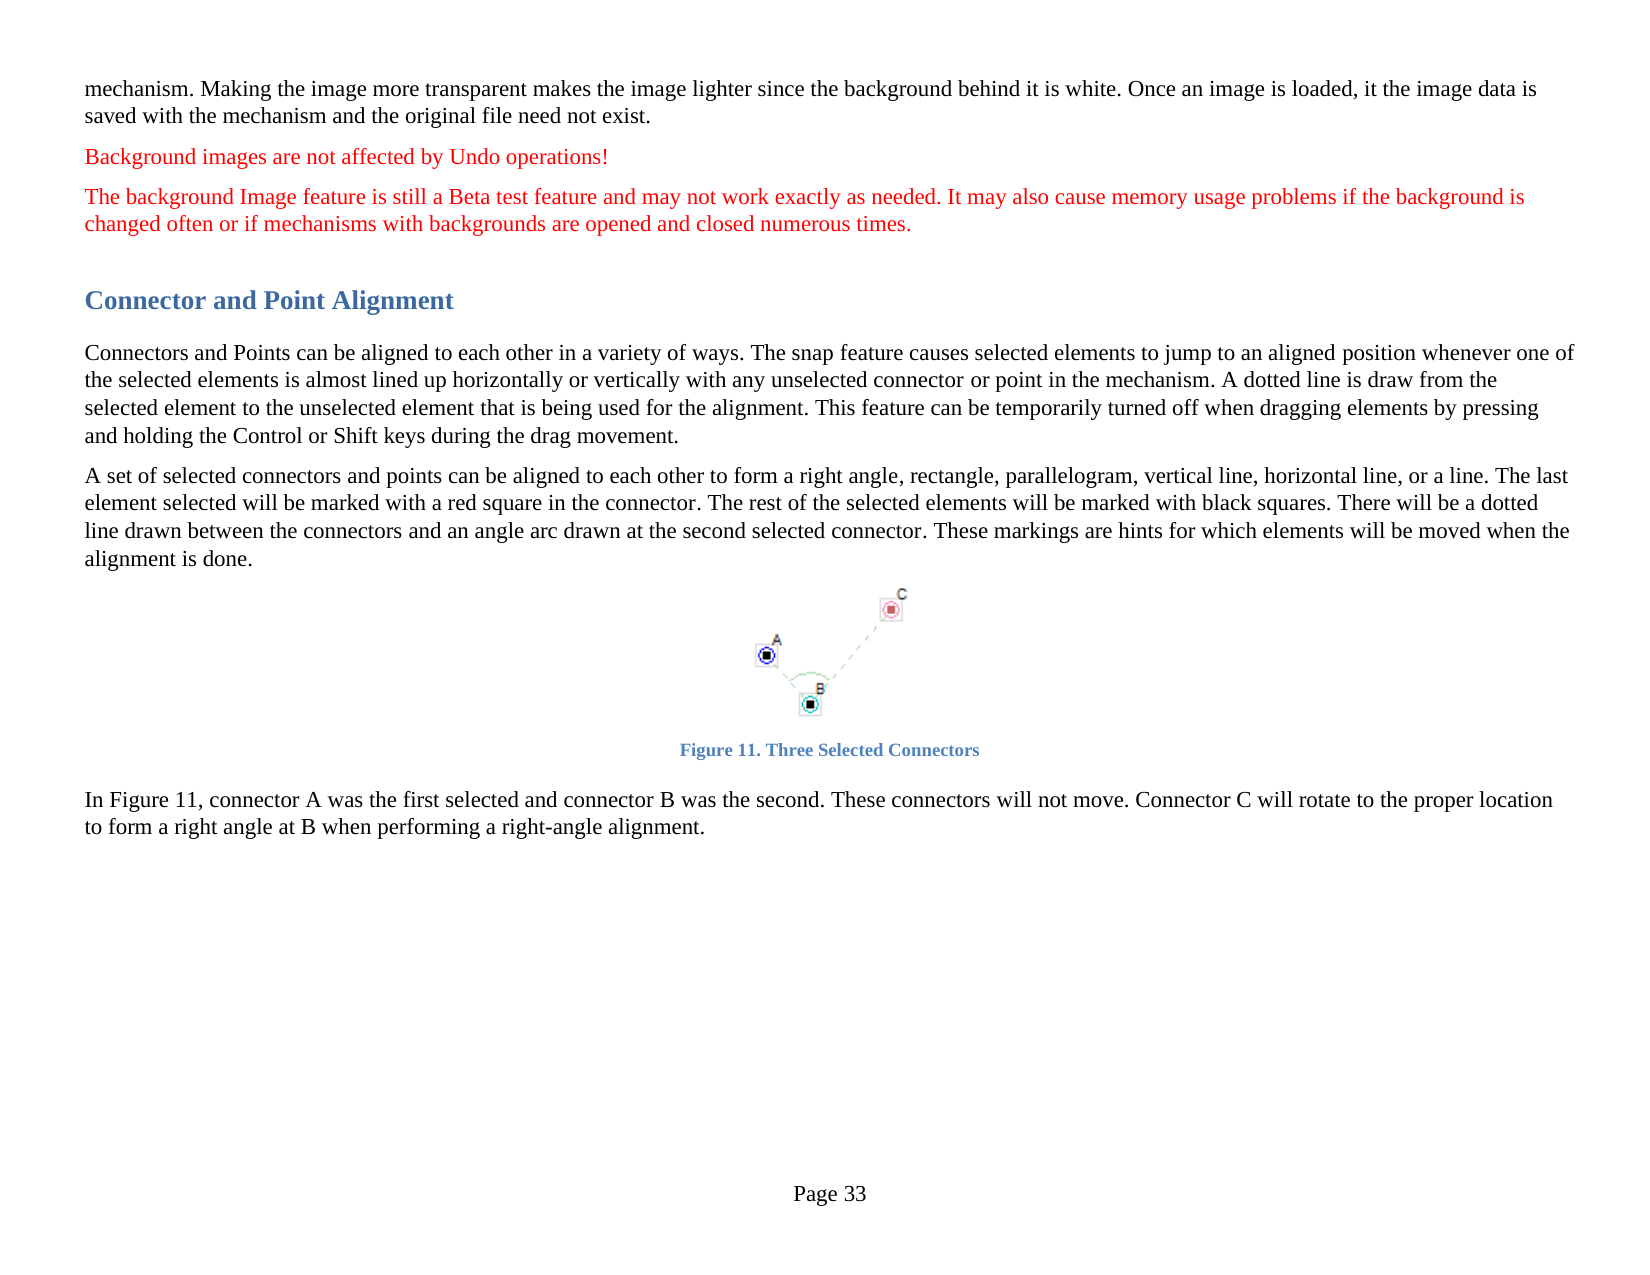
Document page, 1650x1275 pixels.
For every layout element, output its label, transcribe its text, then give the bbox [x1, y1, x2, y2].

text The background Image feature is still a Beta test feature and may not work exactly as needed. It may also cause memory usage problems if the background is changed often or if mechanisms with backgrounds are opened and closed numerous times. [84, 183, 1575, 237]
text Background images are not affected by Undo operations! [84, 143, 1575, 169]
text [84, 75, 1575, 129]
text A set of selected connectors and points can be aligned to each other to form a right angle, rectangle, parallelogram, vertical line, horizontal line, or a line. The last element selected will be marked with a red square in the connector. The rest of the selected elements will be marked with black squares. There will be a dotted line drawn between the connectors and an angle arc drawn at the second selected connector. These markings are hints for which elements will be moved when the alignment is done. [84, 462, 1575, 571]
picture [746, 584, 914, 726]
text Connectors and Points can be aligned to each other in a variety of ways. The snap feature causes selected elements to jump to an aligned position whenever one of the selected elements is almost lined up horizontally or vertically with any unselected connector or point in the mechanism. A dotted line is draw from the selected element to the unselected element that is being used for the alignment. This feature can be temporarily turned off when dragging elements by pressing and holding the Control or Shift keys during the drag movement. [84, 339, 1575, 448]
text Figure . Three Selected Connectors [84, 739, 1575, 761]
text In Figure 11, connector A was the first selected and connector B was the second. These connectors will not move. Connector C will rotate to the proper location to form a right angle at B when performing a right-angle alignment. [84, 786, 1575, 839]
subtitle Connector and Point Alignment [84, 284, 1575, 315]
